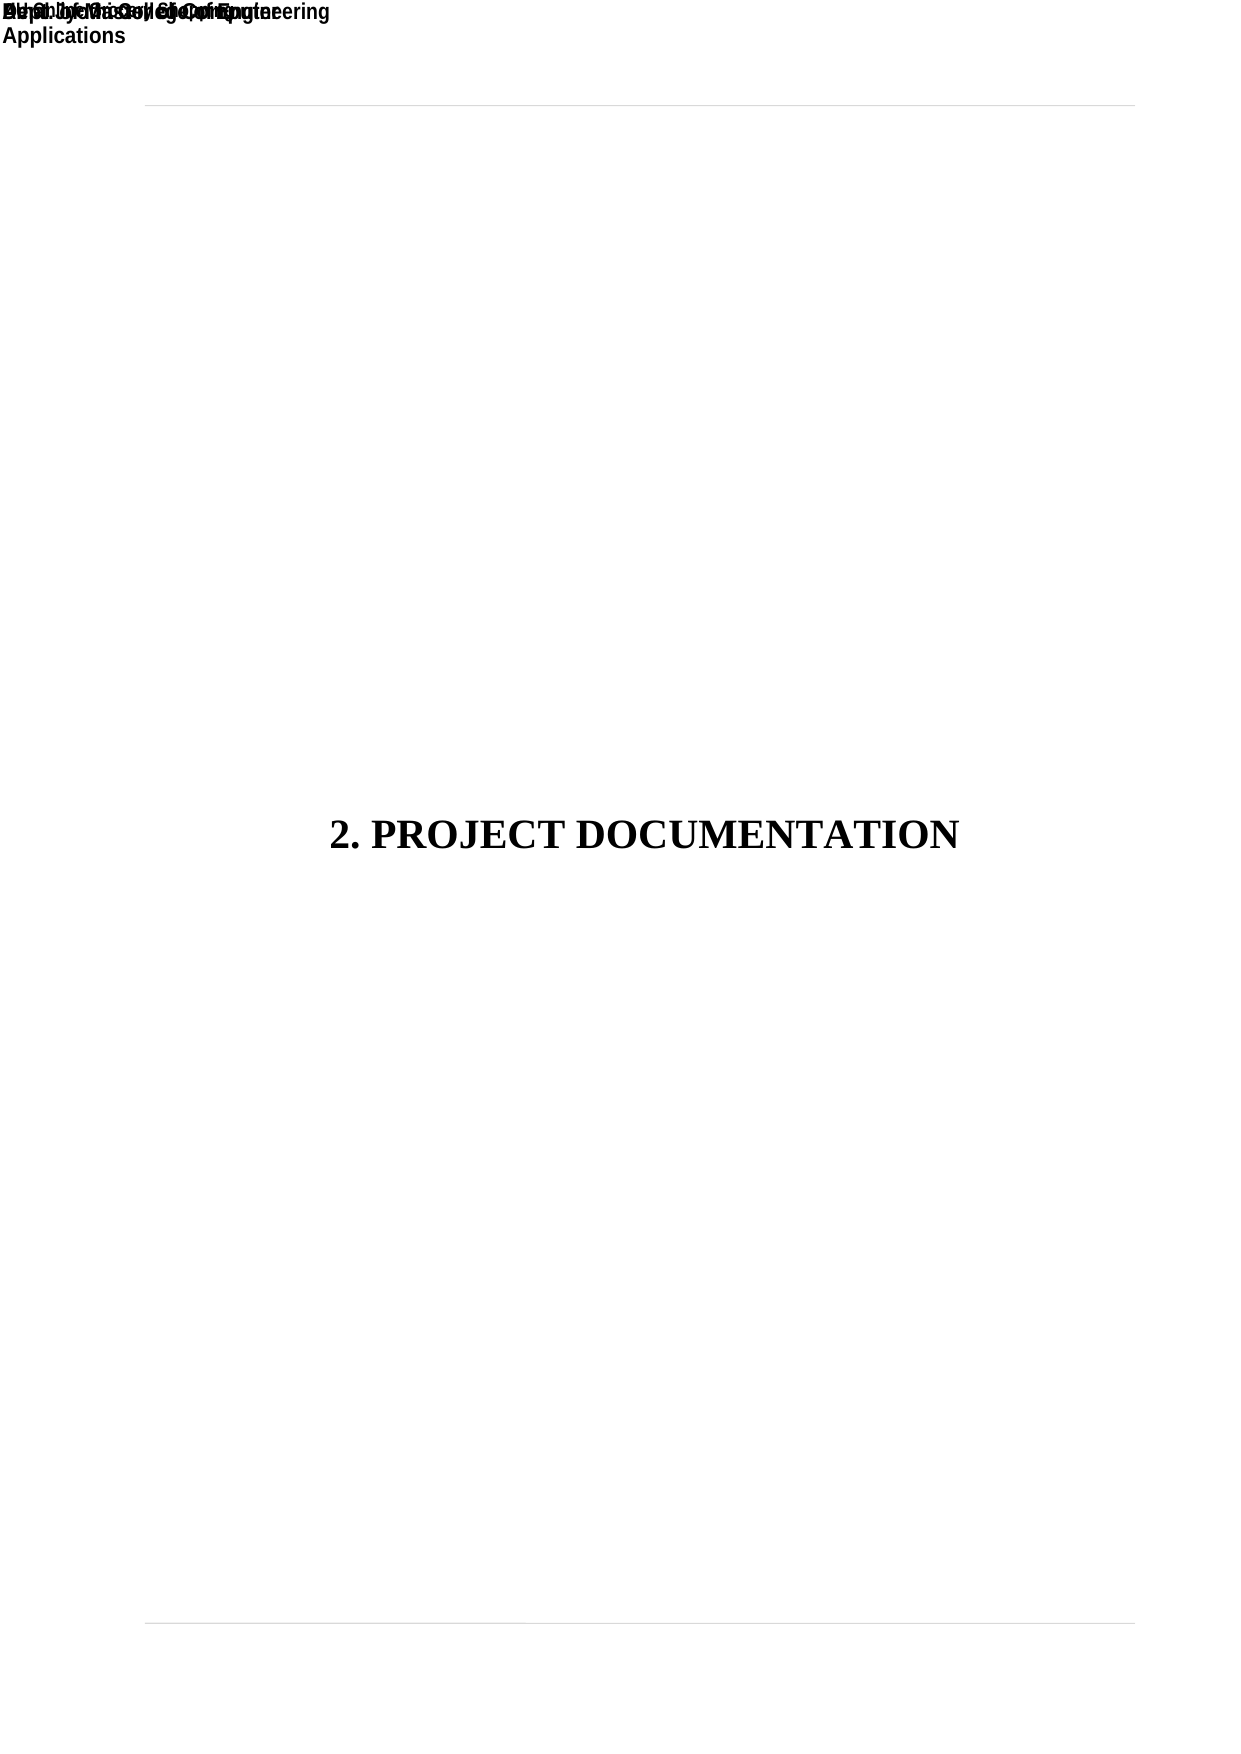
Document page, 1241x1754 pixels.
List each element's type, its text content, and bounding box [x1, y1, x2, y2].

text 2. PROJECT DOCUMENTATION [302, 810, 987, 858]
